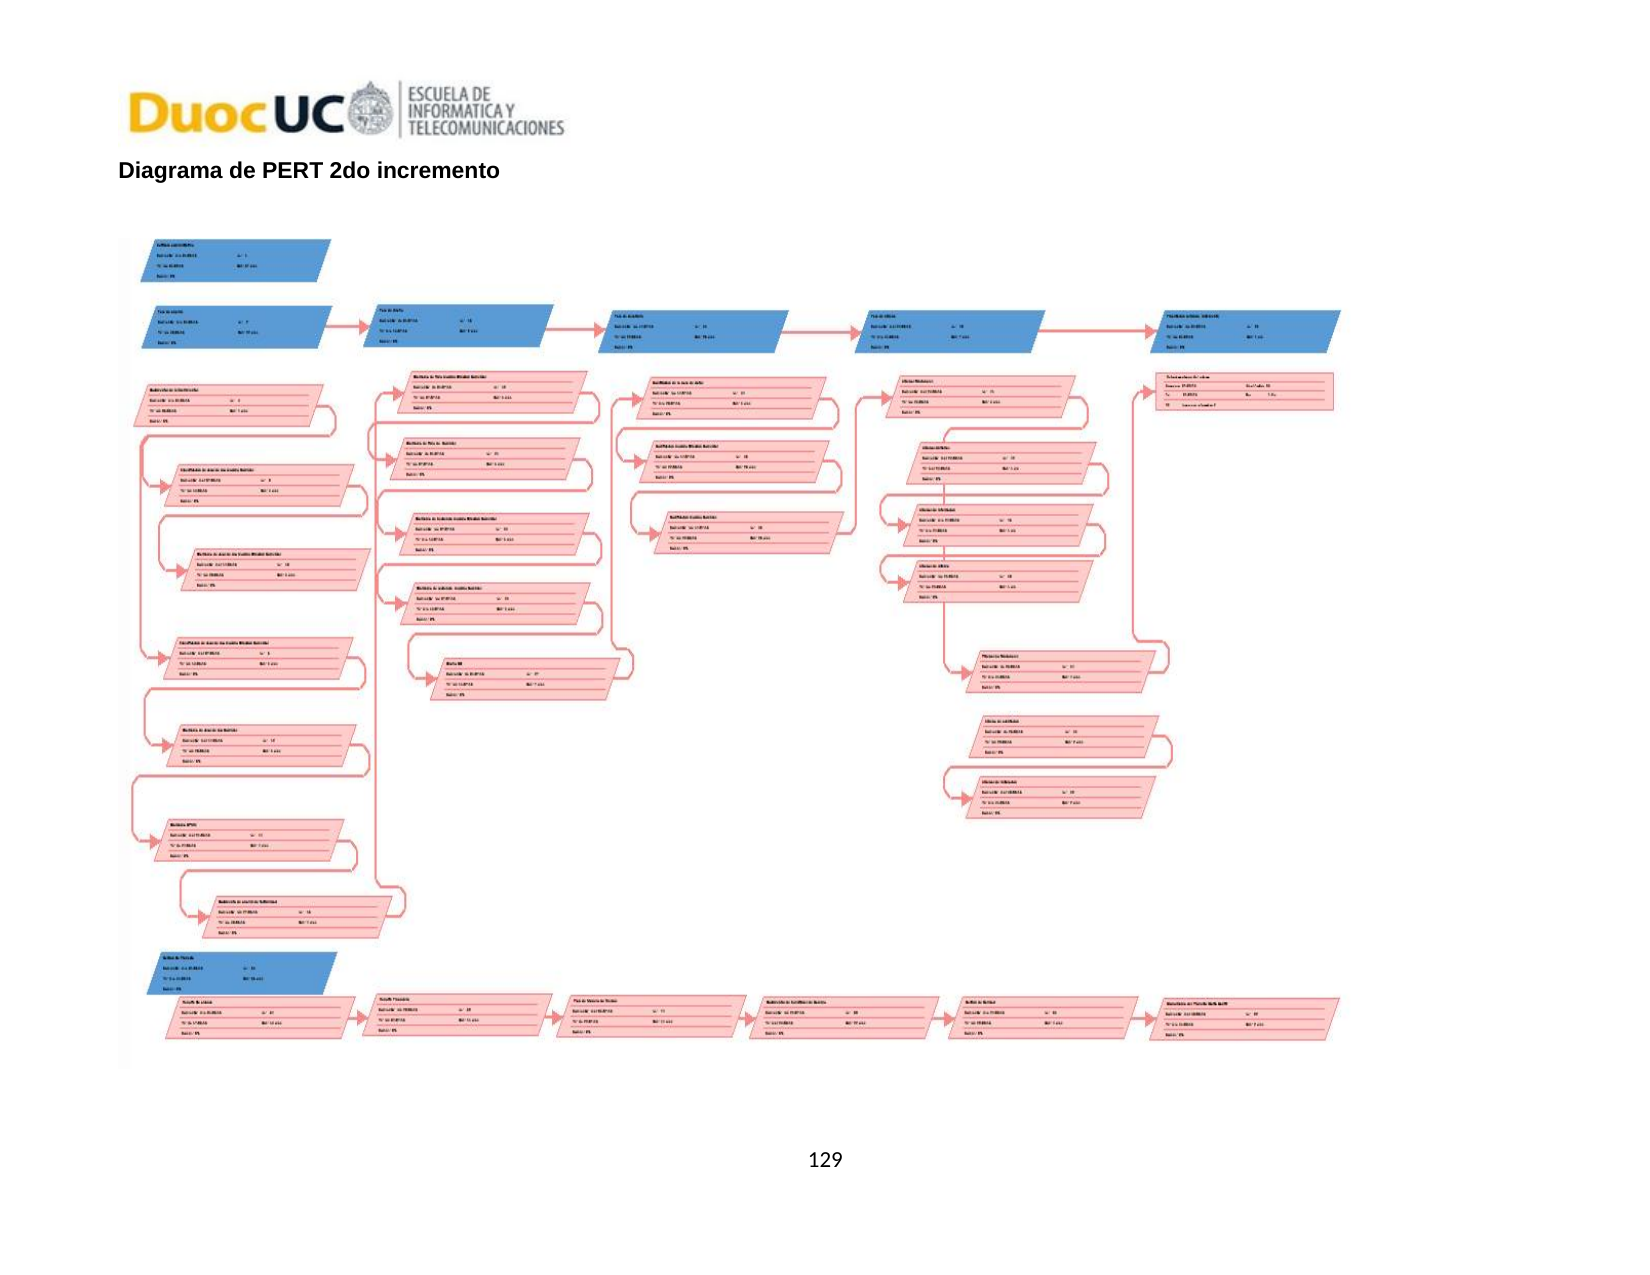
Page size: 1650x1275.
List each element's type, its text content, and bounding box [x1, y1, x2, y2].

picture [118, 59, 589, 158]
picture [118, 238, 1530, 1069]
subtitle Diagrama de PERT 2do incremento [118, 157, 1532, 184]
